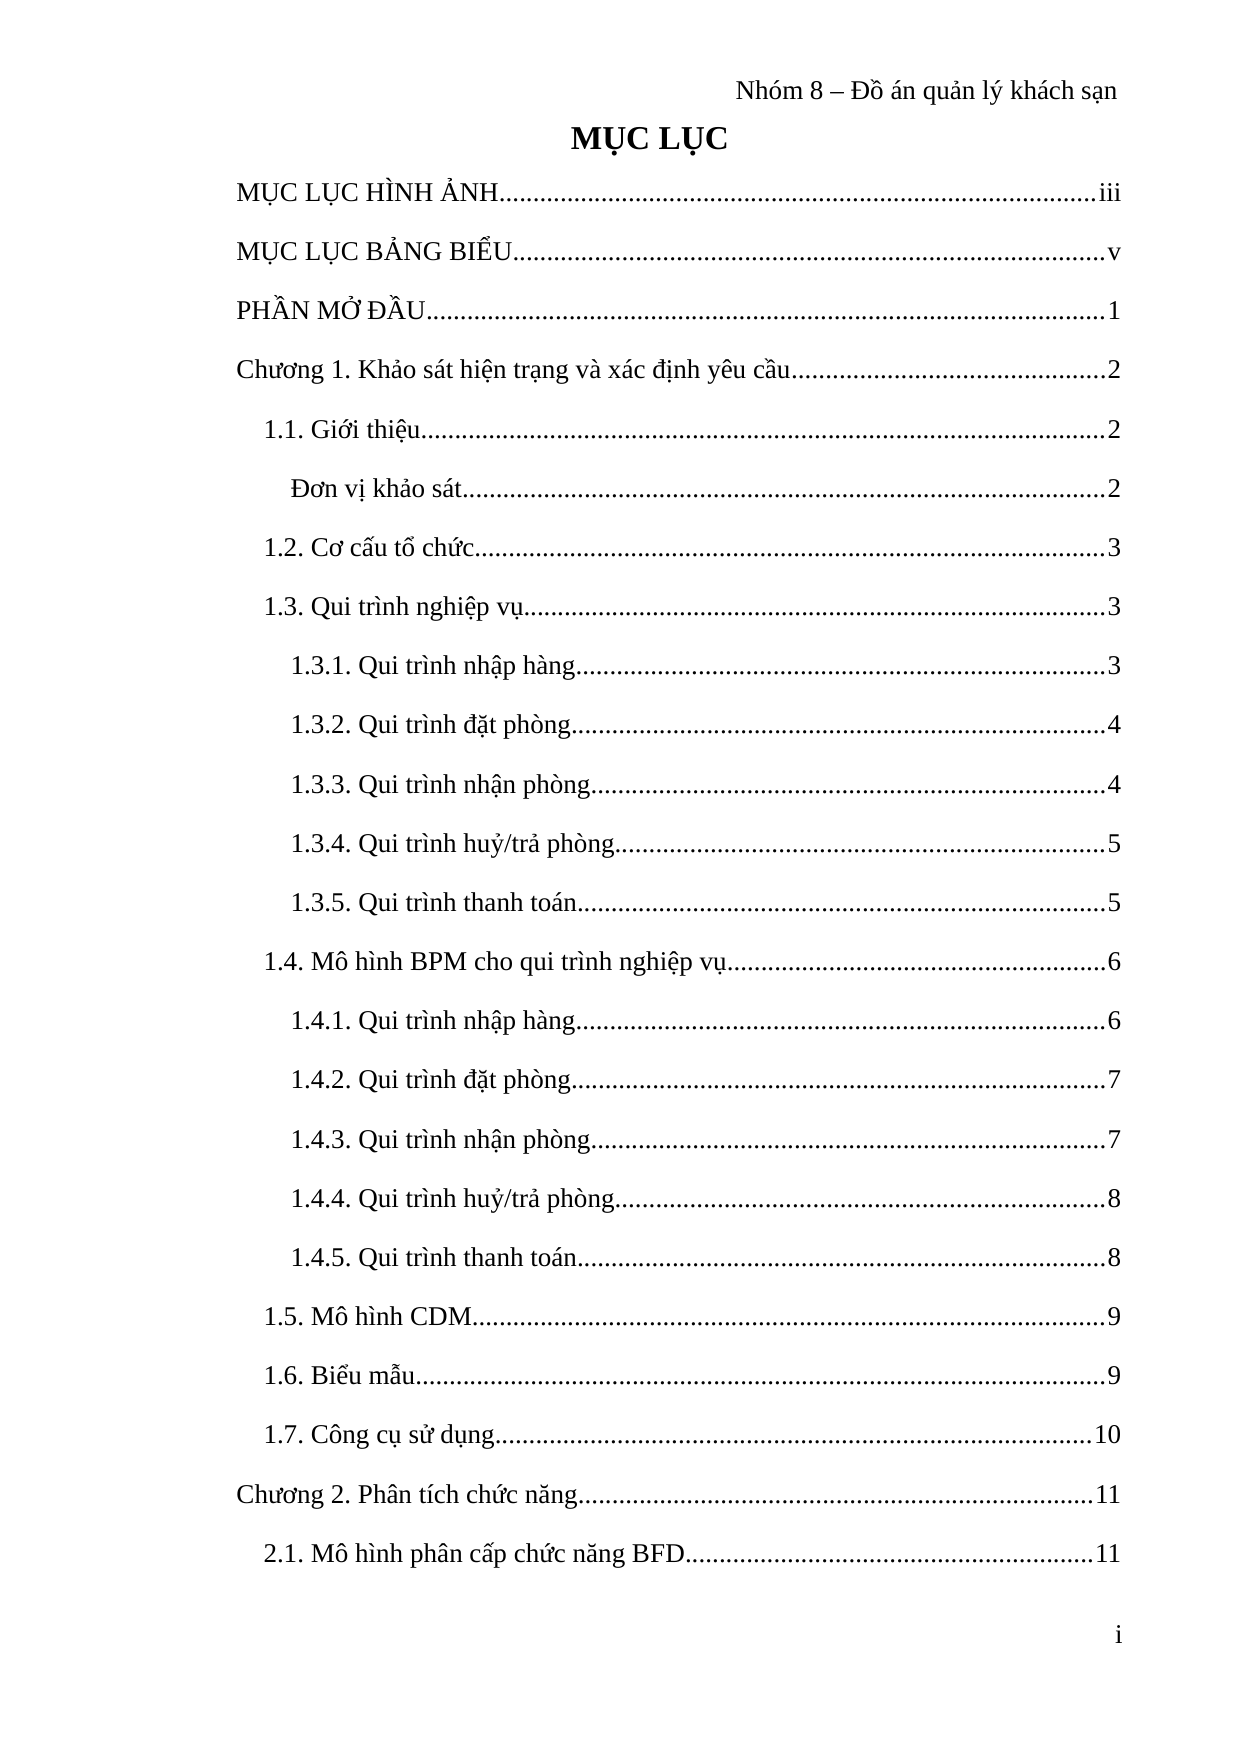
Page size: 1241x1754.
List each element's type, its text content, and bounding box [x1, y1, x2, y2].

text 1.3.2. Qui trình đặt phòng 4 [231, 709, 1122, 740]
text 1.3.4. Qui trình huỷ/trả phòng 5 [231, 827, 1122, 858]
text 1.4. Mô hình BPM cho qui trình nghiệp vụ 6 [204, 945, 1122, 976]
text 1.3.5. Qui trình thanh toán 5 [231, 886, 1122, 917]
text 1.3.3. Qui trình nhận phòng 4 [231, 768, 1122, 799]
text Chương 1. Khảo sát hiện trạng và xác định yêu cầu 2 [177, 354, 1122, 385]
text 1.4.5. Qui trình thanh toán 8 [231, 1241, 1122, 1272]
text PHẦN MỞ ĐẦU 1 [177, 294, 1122, 326]
text Đơn vị khảo sát 2 [231, 472, 1122, 503]
text Chương 2. Phân tích chức năng 11 [177, 1478, 1122, 1509]
text 1.3. Qui trình nghiệp vụ 3 [204, 590, 1122, 621]
text 1.4.1. Qui trình nhập hàng 6 [231, 1004, 1122, 1036]
text 2.1. Mô hình phân cấp chức năng BFD 11 [204, 1537, 1122, 1568]
text 1.4.4. Qui trình huỷ/trả phòng. 8 [231, 1182, 1122, 1213]
text MỤC LỤC HÌNH ẢNH iii [177, 176, 1122, 207]
text 1.4.2. Qui trình đặt phòng 7 [231, 1064, 1122, 1095]
text MỤC LỤC BẢNG BIỂU v [177, 235, 1122, 266]
text 1.3.1. Qui trình nhập hàng 3 [231, 649, 1122, 681]
text 1.6. Biểu mẫu 9 [204, 1359, 1122, 1391]
text 1.2. Cơ cấu tổ chức 3 [204, 531, 1122, 562]
text 1.1. Giới thiệu 2 [204, 413, 1122, 444]
text 1.5. Mô hình CDM 9 [204, 1300, 1122, 1331]
text 1.7. Công cụ sử dụng 10 [204, 1419, 1122, 1450]
text MỤC LỤC [177, 118, 1122, 156]
text 1.4.3. Qui trình nhận phòng 7 [231, 1123, 1122, 1154]
